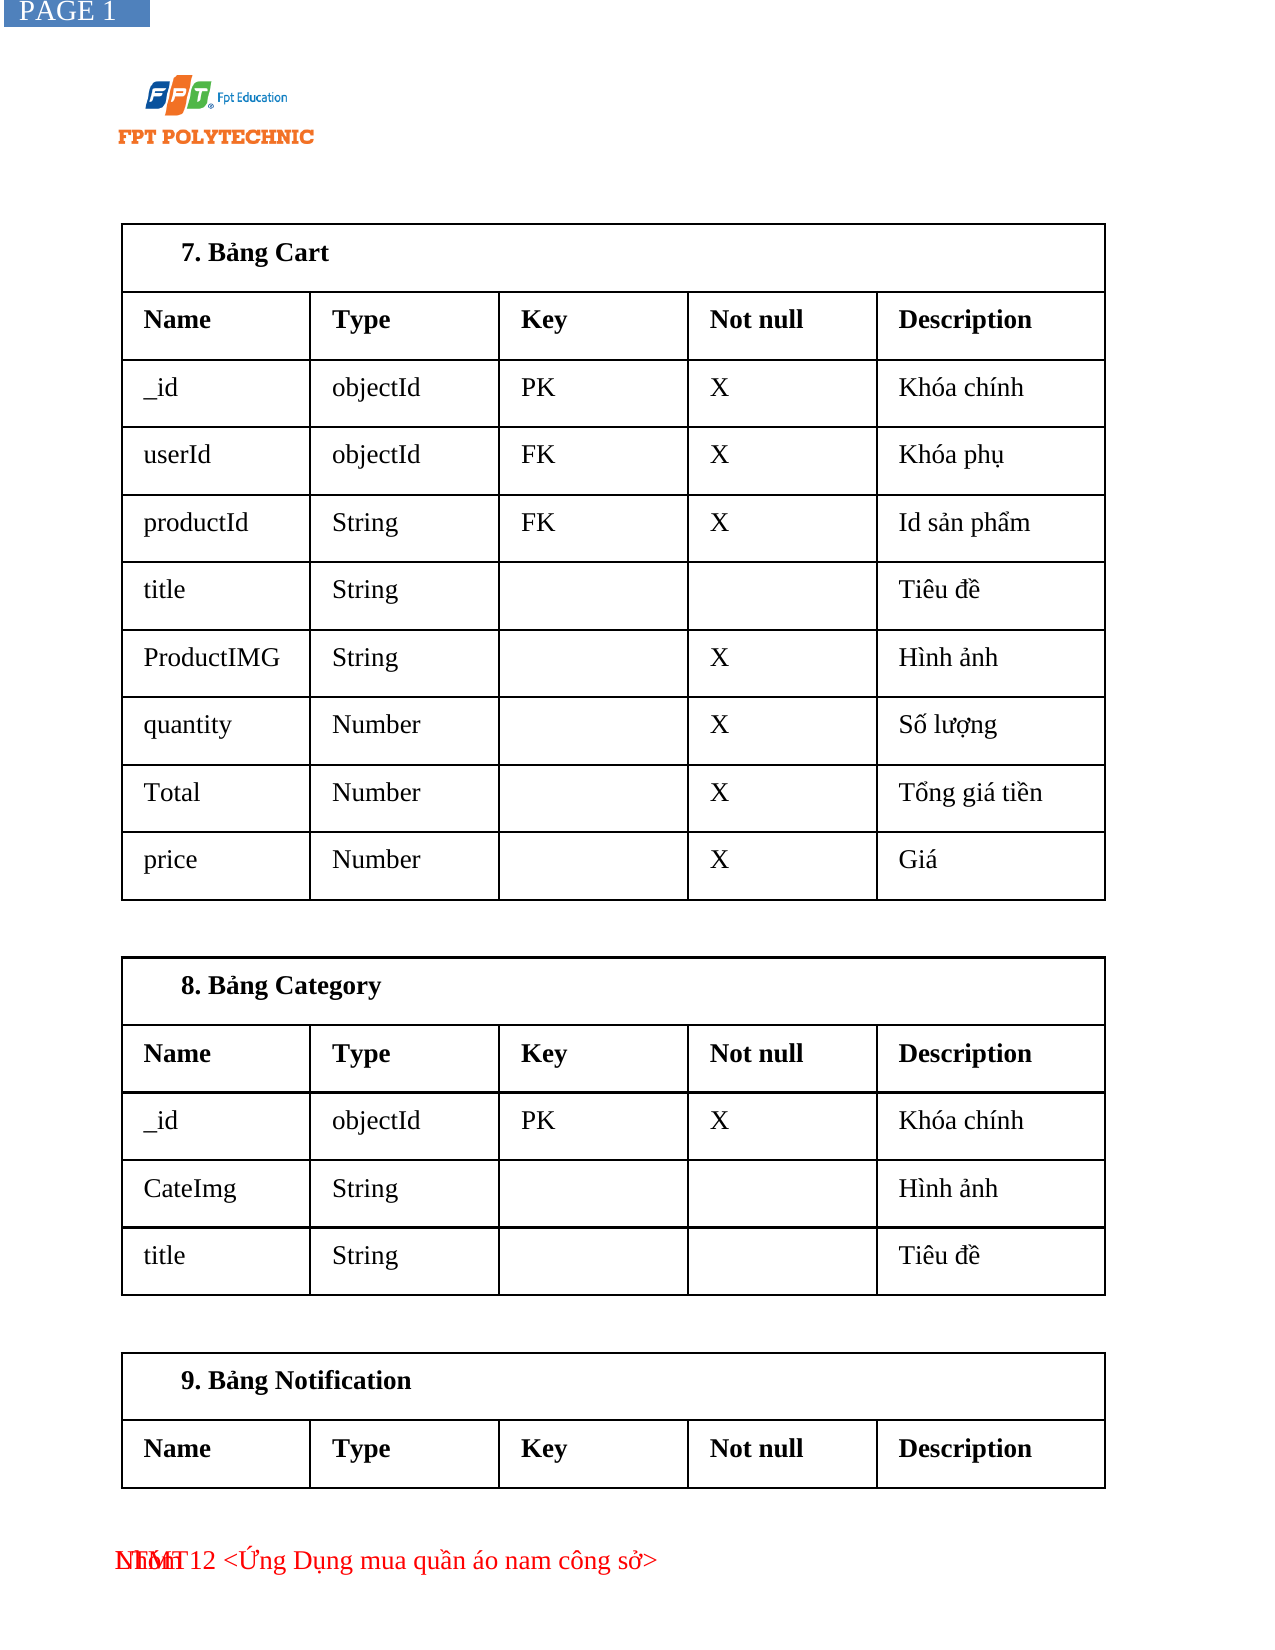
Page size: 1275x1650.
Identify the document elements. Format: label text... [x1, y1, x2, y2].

table_cell Key [500, 293, 687, 358]
table_cell Type [311, 1026, 498, 1091]
table_cell Hình ảnh [878, 1161, 1104, 1226]
table_cell FK [500, 428, 687, 493]
table_cell String [311, 496, 498, 561]
table_cell X [689, 766, 876, 831]
table_cell [689, 563, 876, 628]
table_cell Total [123, 766, 309, 831]
table_cell [500, 1229, 687, 1294]
table_cell Not null [689, 1026, 876, 1091]
table_cell FK [500, 496, 687, 561]
table_cell Khóa chính [878, 1094, 1104, 1159]
table_cell title [123, 563, 309, 628]
table_cell userId [123, 428, 309, 493]
table_cell String [311, 631, 498, 696]
table_cell X [689, 698, 876, 763]
table_cell ProductIMG [123, 631, 309, 696]
table_cell Khóa chính [878, 361, 1104, 426]
table_cell Hình ảnh [878, 631, 1104, 696]
table_cell Name [123, 1421, 309, 1487]
table_cell X [689, 428, 876, 493]
table_cell [500, 1161, 687, 1226]
table_cell Name [123, 1026, 309, 1091]
table_cell X [689, 496, 876, 561]
table_cell String [311, 1161, 498, 1226]
table_cell Not null [689, 1421, 876, 1487]
table_header 8. Bảng Category [123, 959, 1104, 1024]
table_cell Number [311, 698, 498, 763]
table_cell Type [311, 293, 498, 358]
table_cell Description [878, 1026, 1104, 1091]
table_cell PK [500, 361, 687, 426]
table_cell PK [500, 1094, 687, 1159]
table_cell [500, 563, 687, 628]
table_cell objectId [311, 1094, 498, 1159]
table_cell objectId [311, 428, 498, 493]
table_cell Not null [689, 293, 876, 358]
table_cell Name [123, 293, 309, 358]
picture [118, 75, 314, 144]
table_cell Tiêu đề [878, 563, 1104, 628]
table_cell Tiêu đề [878, 1229, 1104, 1294]
table_cell X [689, 361, 876, 426]
table_header 7. Bảng Cart [123, 225, 1104, 291]
table_cell CateImg [123, 1161, 309, 1226]
table_cell X [689, 631, 876, 696]
table_cell String [311, 563, 498, 628]
table_cell objectId [311, 361, 498, 426]
table_cell [500, 698, 687, 763]
table_cell [500, 631, 687, 696]
table_cell [689, 1229, 876, 1294]
table_cell _id [123, 1094, 309, 1159]
table_cell [500, 833, 687, 898]
table_cell Giá [878, 833, 1104, 898]
table_cell Number [311, 833, 498, 898]
table_cell _id [123, 361, 309, 426]
table_cell X [689, 1094, 876, 1159]
table_cell Description [878, 1421, 1104, 1487]
table_cell Key [500, 1421, 687, 1487]
table_cell Tổng giá tiền [878, 766, 1104, 831]
table_cell String [311, 1229, 498, 1294]
table_cell Id sản phẩm [878, 496, 1104, 561]
table_cell Khóa phụ [878, 428, 1104, 493]
table_cell title [123, 1229, 309, 1294]
table_cell price [123, 833, 309, 898]
table_header 9. Bảng Notification [123, 1354, 1104, 1419]
table_cell Số lượng [878, 698, 1104, 763]
table_cell X [689, 833, 876, 898]
table_cell Key [500, 1026, 687, 1091]
table_cell quantity [123, 698, 309, 763]
table_cell Description [878, 293, 1104, 358]
table_cell productId [123, 496, 309, 561]
table_cell [500, 766, 687, 831]
table_cell Type [311, 1421, 498, 1487]
table_cell [689, 1161, 876, 1226]
table_cell Number [311, 766, 498, 831]
